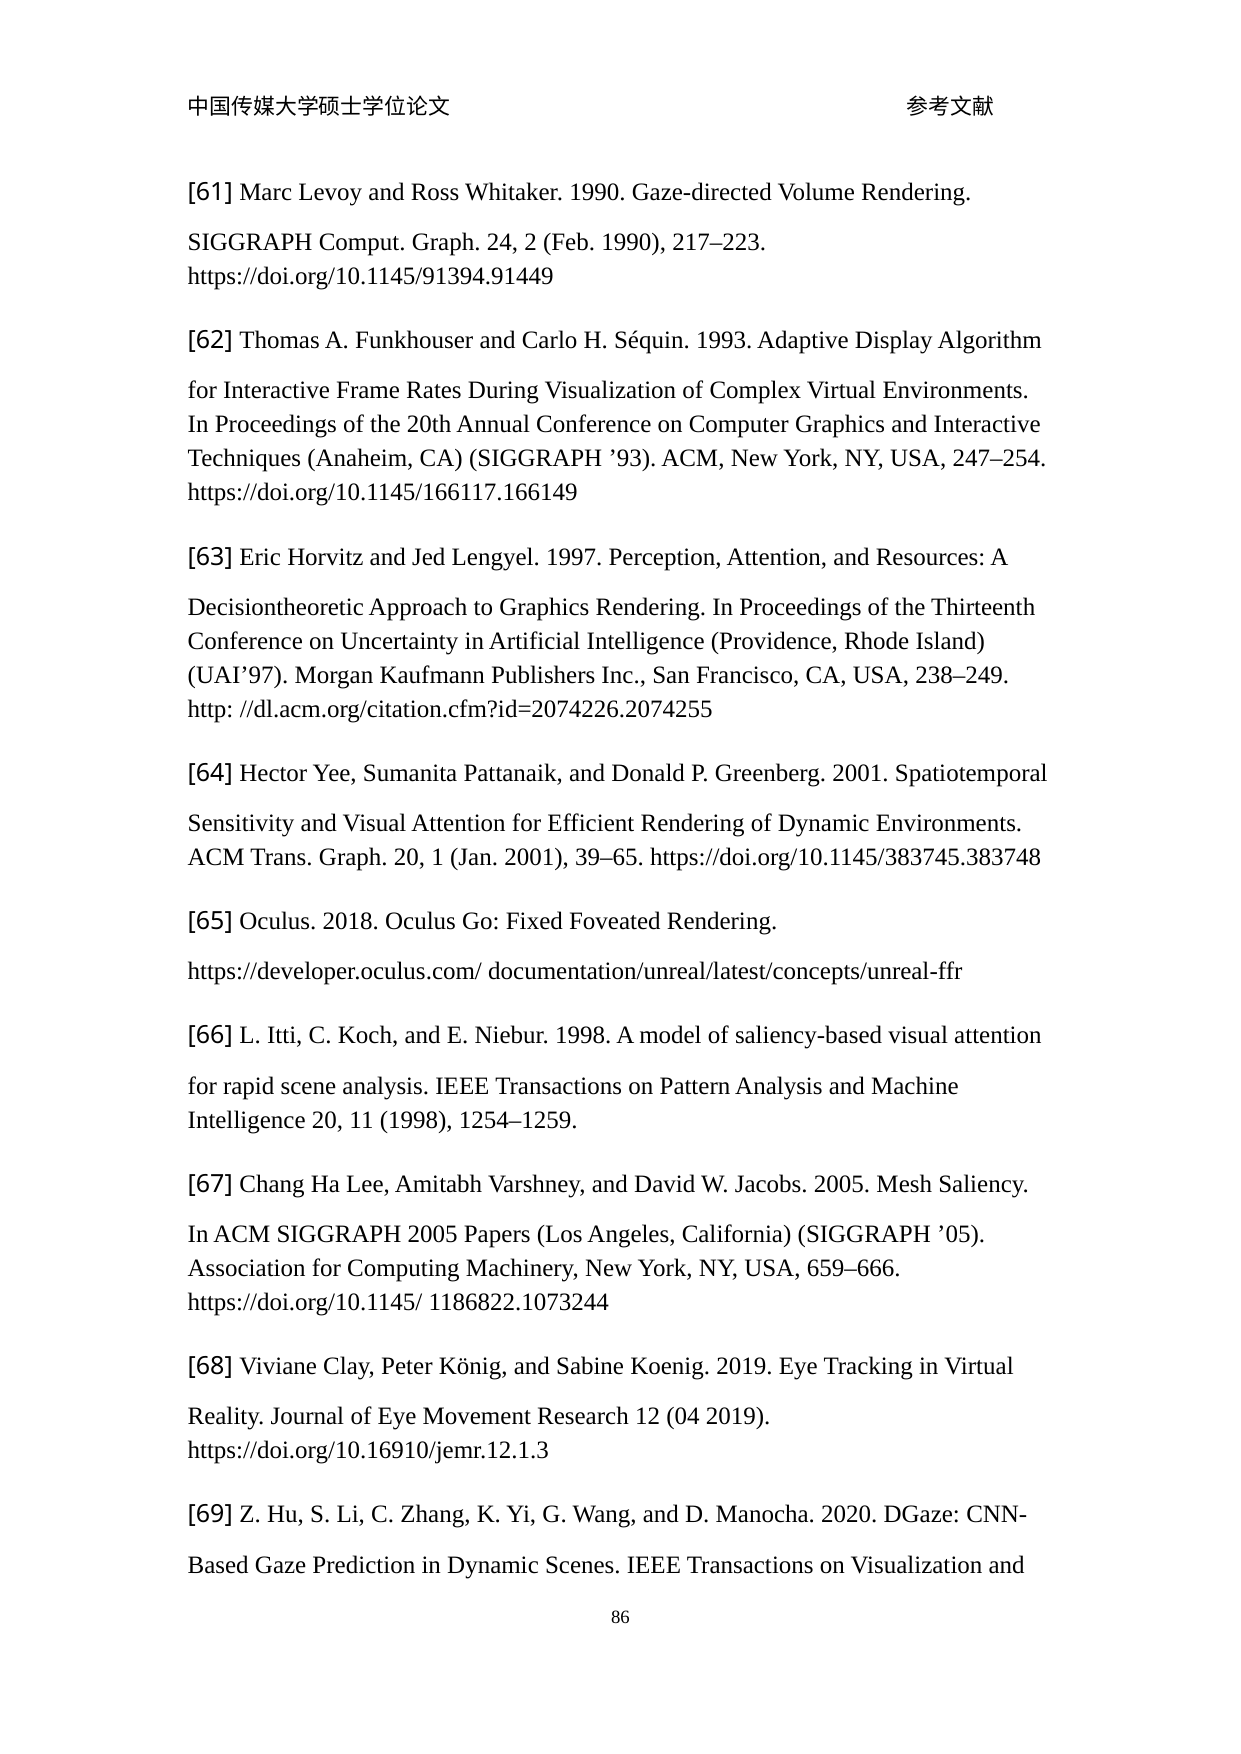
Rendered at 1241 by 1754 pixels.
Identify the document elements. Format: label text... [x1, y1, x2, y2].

list Thomas A. Funkhouser and Carlo H. Séquin. 1993. Adaptive Display Algorithm for Interactive Frame Rates During Visualization of Complex Virtual Environments. In Proceedings of the 20th Annual Conference on Computer Graphics and Interactive Techniques (Anaheim, CA) (SIGGRAPH ’93). ACM, New York, NY, USA, 247–254. https://doi.org/10.1145/166117.166149 [187, 305, 1053, 509]
list Chang Ha Lee, Amitabh Varshney, and David W. Jacobs. 2005. Mesh Saliency. In ACM SIGGRAPH 2005 Papers (Los Angeles, California) (SIGGRAPH ’05). Association for Computing Machinery, New York, NY, USA, 659–666. https://doi.org/10.1145/ 1186822.1073244 [187, 1148, 1053, 1318]
list Eric Horvitz and Jed Lengyel. 1997. Perception, Attention, and Resources: A Decisiontheoretic Approach to Graphics Rendering. In Proceedings of the Thirteenth Conference on Uncertainty in Artificial Intelligence (Providence, Rhode Island) (UAI’97). Morgan Kaufmann Publishers Inc., San Francisco, CA, USA, 238–249. http: //dl.acm.org/citation.cfm?id=2074226.2074255 [187, 521, 1053, 725]
list Viviane Clay, Peter König, and Sabine Koenig. 2019. Eye Tracking in Virtual Reality. Journal of Eye Movement Research 12 (04 2019). https://doi.org/10.16910/jemr.12.1.3 [187, 1331, 1053, 1467]
list Hector Yee, Sumanita Pattanaik, and Donald P. Greenberg. 2001. Spatiotemporal Sensitivity and Visual Attention for Efficient Rendering of Dynamic Environments. ACM Trans. Graph. 20, 1 (Jan. 2001), 39–65. https://doi.org/10.1145/383745.383748 [187, 737, 1053, 873]
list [187, 1479, 1053, 1581]
list Oculus. 2018. Oculus Go: Fixed Foveated Rendering. https://developer.oculus.com/ documentation/unreal/latest/concepts/unreal-ffr [187, 886, 1053, 988]
list Marc Levoy and Ross Whitaker. 1990. Gaze-directed Volume Rendering. SIGGRAPH Comput. Graph. 24, 2 (Feb. 1990), 217–223. https://doi.org/10.1145/91394.91449 [187, 157, 1053, 292]
list L. Itti, C. Koch, and E. Niebur. 1998. A model of saliency-based visual attention for rapid scene analysis. IEEE Transactions on Pattern Analysis and Machine Intelligence 20, 11 (1998), 1254–1259. [187, 1000, 1053, 1136]
